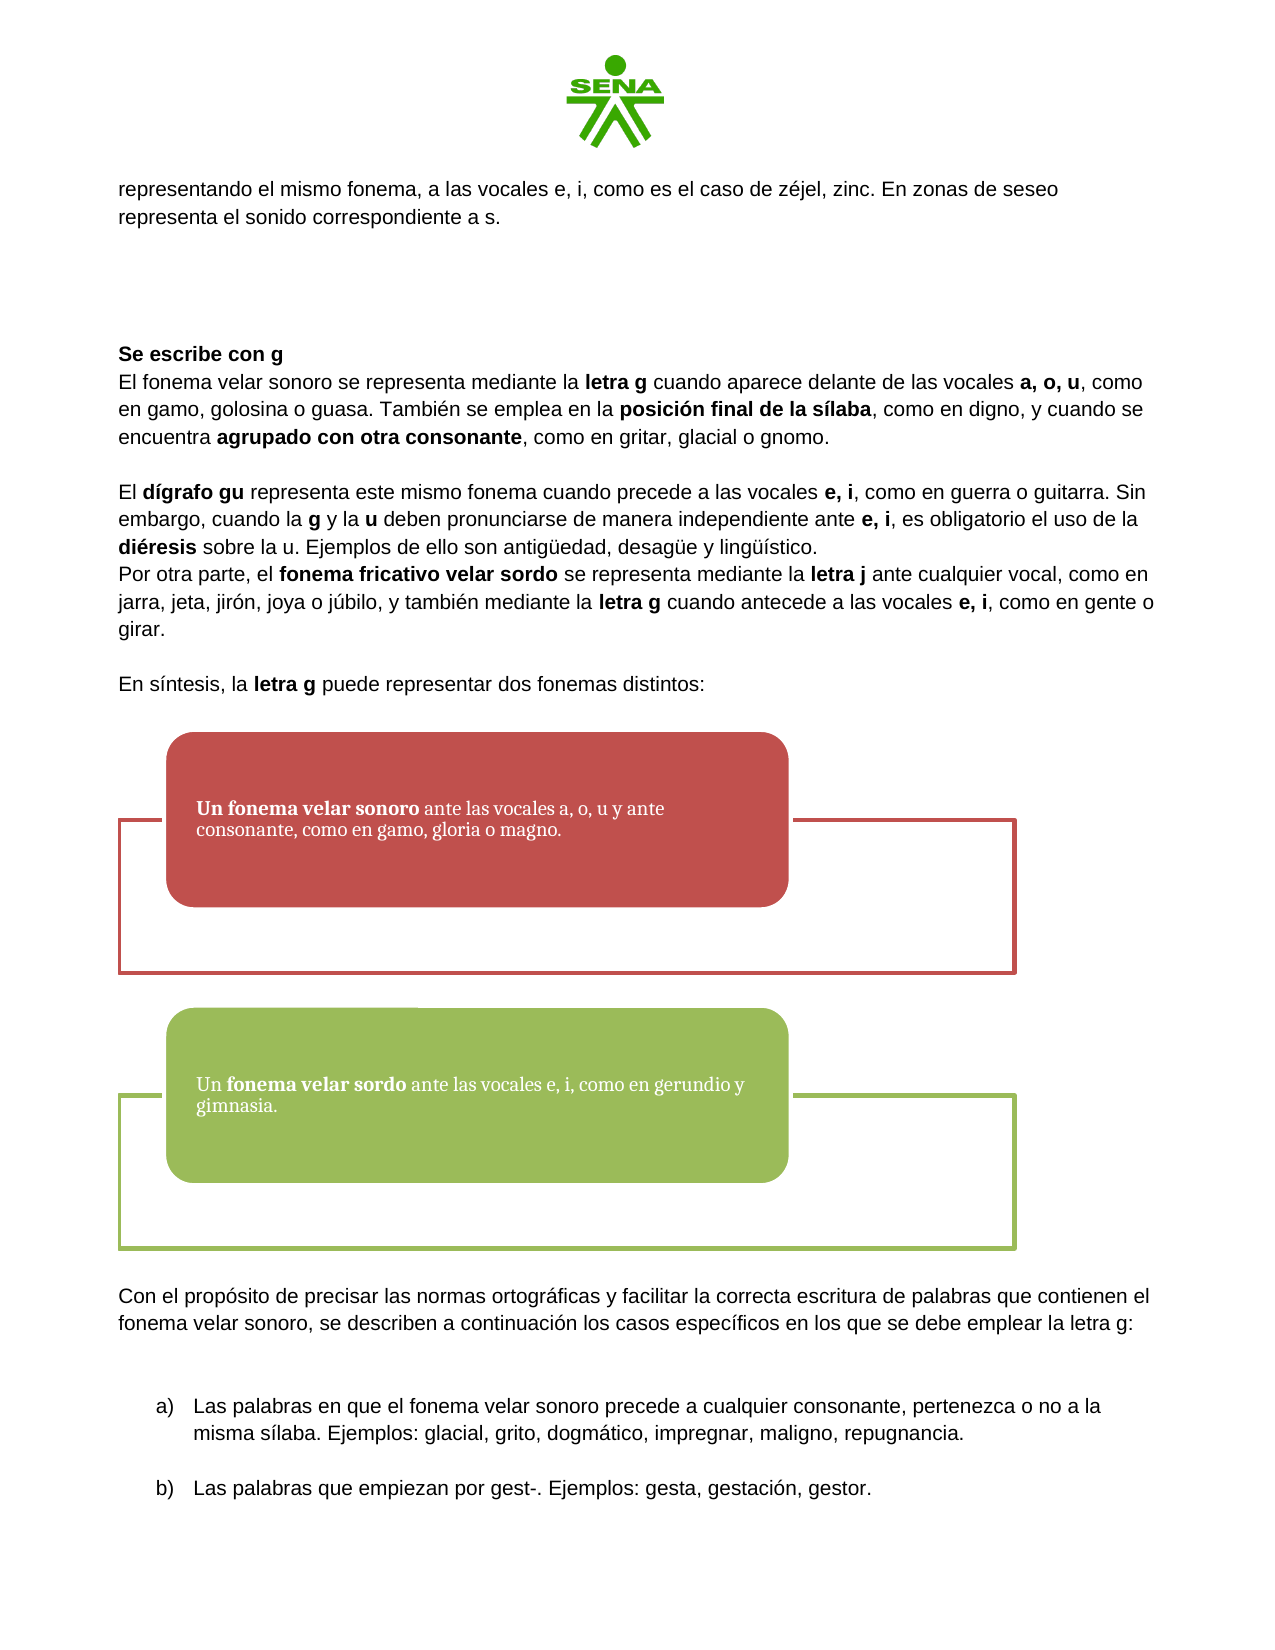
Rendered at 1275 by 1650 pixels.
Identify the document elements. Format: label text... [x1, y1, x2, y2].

text Se escribe con g [118, 342, 1157, 366]
text En síntesis, la letra g puede representar dos fonemas distintos: [118, 672, 1157, 696]
text Con el propósito de precisar las normas ortográficas y facilitar la correcta escritura de palabras que contienen el fonema velar sonoro, se describen a continuación los casos específicos en los que se debe emplear la letra g: [118, 1284, 1157, 1335]
text Por otra parte, el fonema fricativo velar sordo se representa mediante la letra j ante cualquier vocal, como en jarra, jeta, jirón, joya o júbilo, y también mediante la letra g cuando antecede a las vocales e, i, como en gente o girar. [118, 562, 1157, 641]
list Las palabras en que el fonema velar sonoro precede a cualquier consonante, pertenezca o no a la misma sílaba. Ejemplos: glacial, grito, dogmático, impregnar, maligno, repugnancia. [156, 1394, 1157, 1445]
text El fonema velar sonoro se representa mediante la letra g cuando aparece delante de las vocales a, o, u, como en gamo, golosina o guasa. También se emplea en la posición final de la sílaba, como en digno, y cuando se encuentra agrupado con otra consonante, como en gritar, glacial o gnomo. [118, 370, 1157, 449]
picture [566, 55, 664, 148]
text El dígrafo gu representa este mismo fonema cuando precede a las vocales e, i, como en guerra o guitarra. Sin embargo, cuando la g y la u deben pronunciarse de manera independiente ante e, i, es obligatorio el uso de la diéresis sobre la u. Ejemplos de ello son antigüedad, desagüe y lingüístico. [118, 480, 1157, 559]
list Las palabras que empiezan por gest-. Ejemplos: gesta, gestación, gestor. [156, 1476, 1157, 1500]
